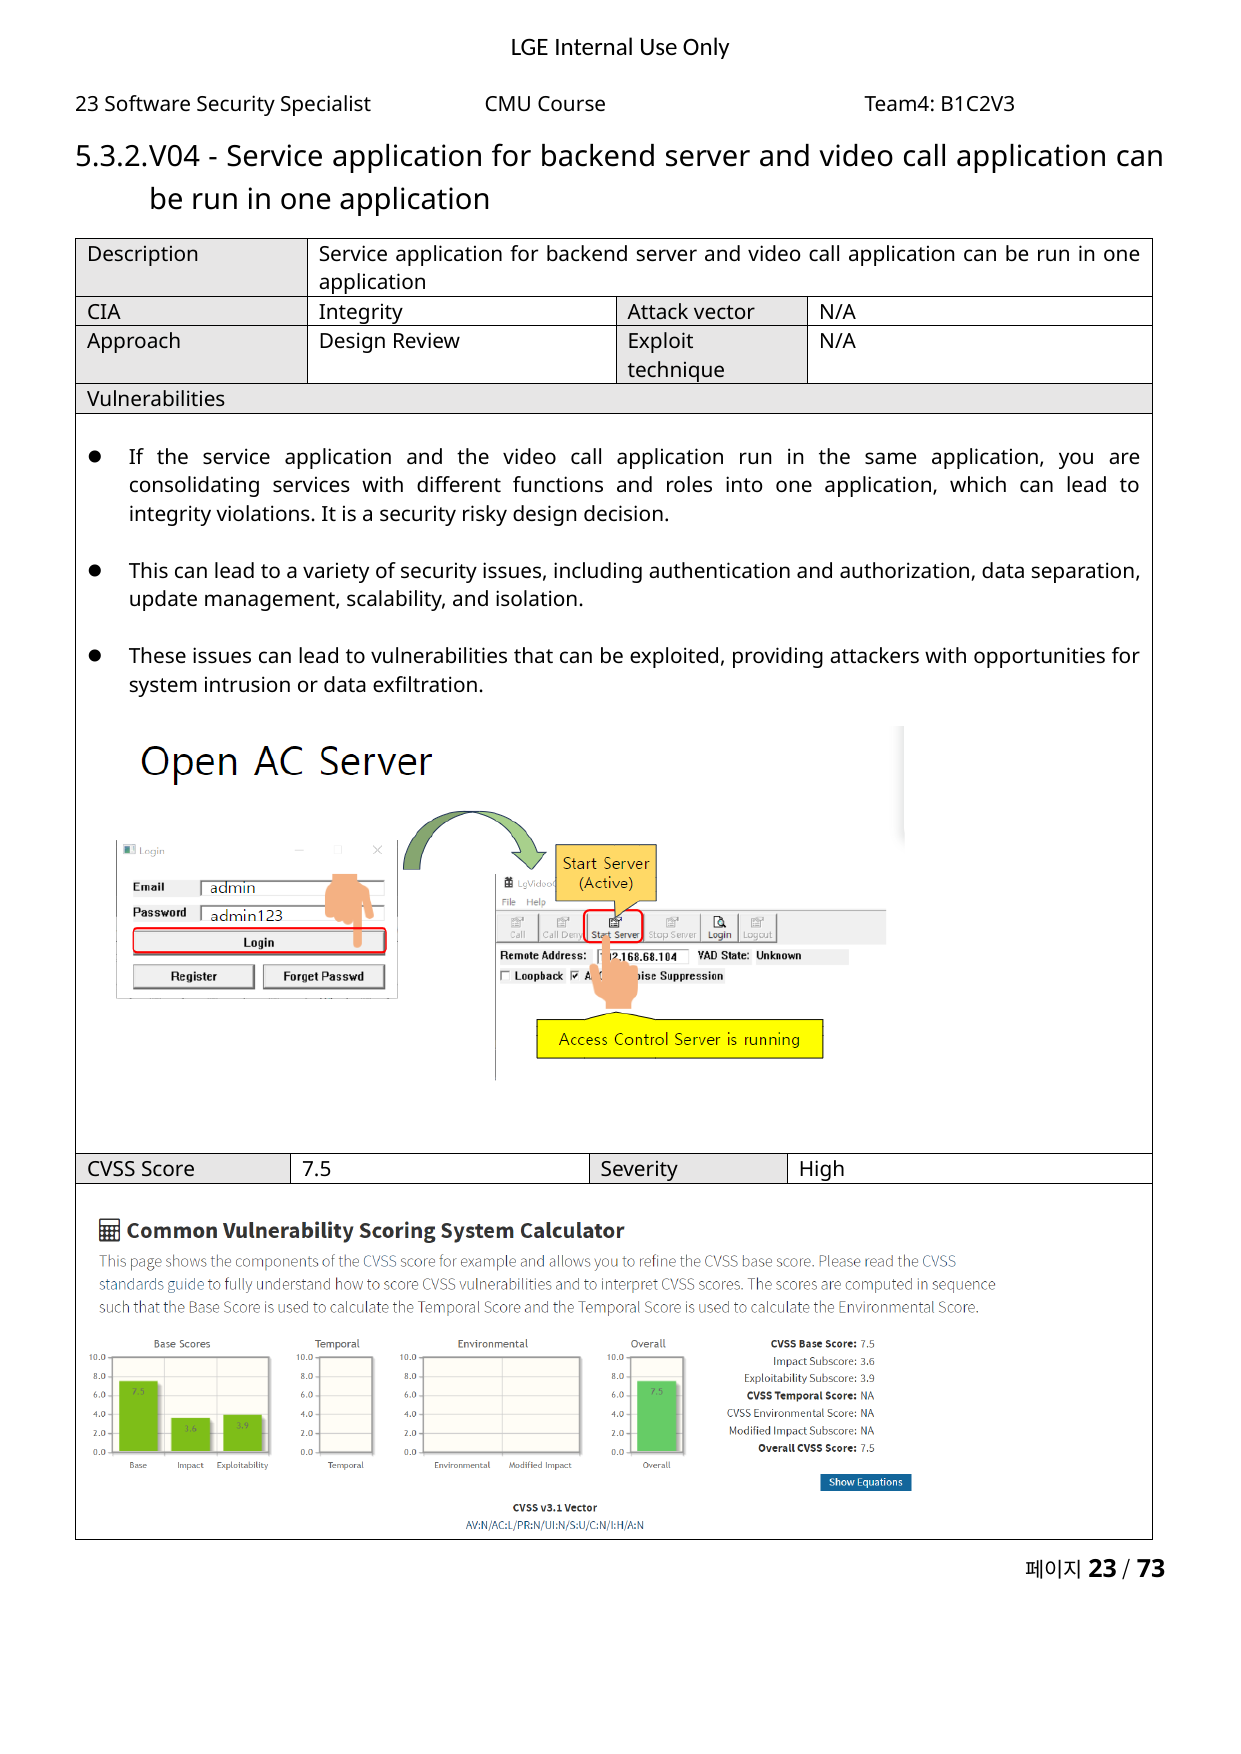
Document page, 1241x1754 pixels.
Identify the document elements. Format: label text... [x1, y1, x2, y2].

table_cell Exploit technique [617, 326, 807, 383]
table_cell CVSS Score [76, 1154, 290, 1183]
table_cell Severity [590, 1154, 787, 1183]
table_cell N/A [808, 297, 1152, 325]
subtitle V04 - Service application for backend server and video call application can be run in one application [75, 136, 1165, 218]
picture [86, 1212, 1001, 1539]
table_cell Integrity [308, 297, 616, 325]
picture [86, 726, 905, 1125]
table_cell 7.5 [291, 1154, 589, 1183]
table_cell High [788, 1154, 1152, 1183]
table_cell If the service application and the video call application run in the same application, you are consolidating services with different functions and roles into one application, which can lead to integrity violations. It is a security risky design decision. This can lead to a variety of security issues, including authentication and authorization, data separation, update management, scalability, and isolation. These issues can lead to vulnerabilities that can be exploited, providing attackers with opportunities for system intrusion or data exfiltration. [76, 414, 1152, 1153]
table_cell Approach [76, 326, 307, 383]
table_cell Vulnerabilities [76, 384, 1152, 413]
table_cell Design Review [308, 326, 616, 383]
table_cell Attack vector [617, 297, 807, 325]
table_header Description [76, 239, 307, 296]
table_header Service application for backend server and video call application can be run in one application [308, 239, 1152, 296]
table_cell N/A [808, 326, 1152, 383]
table_cell CIA [76, 297, 307, 325]
table_cell [76, 1184, 1152, 1539]
